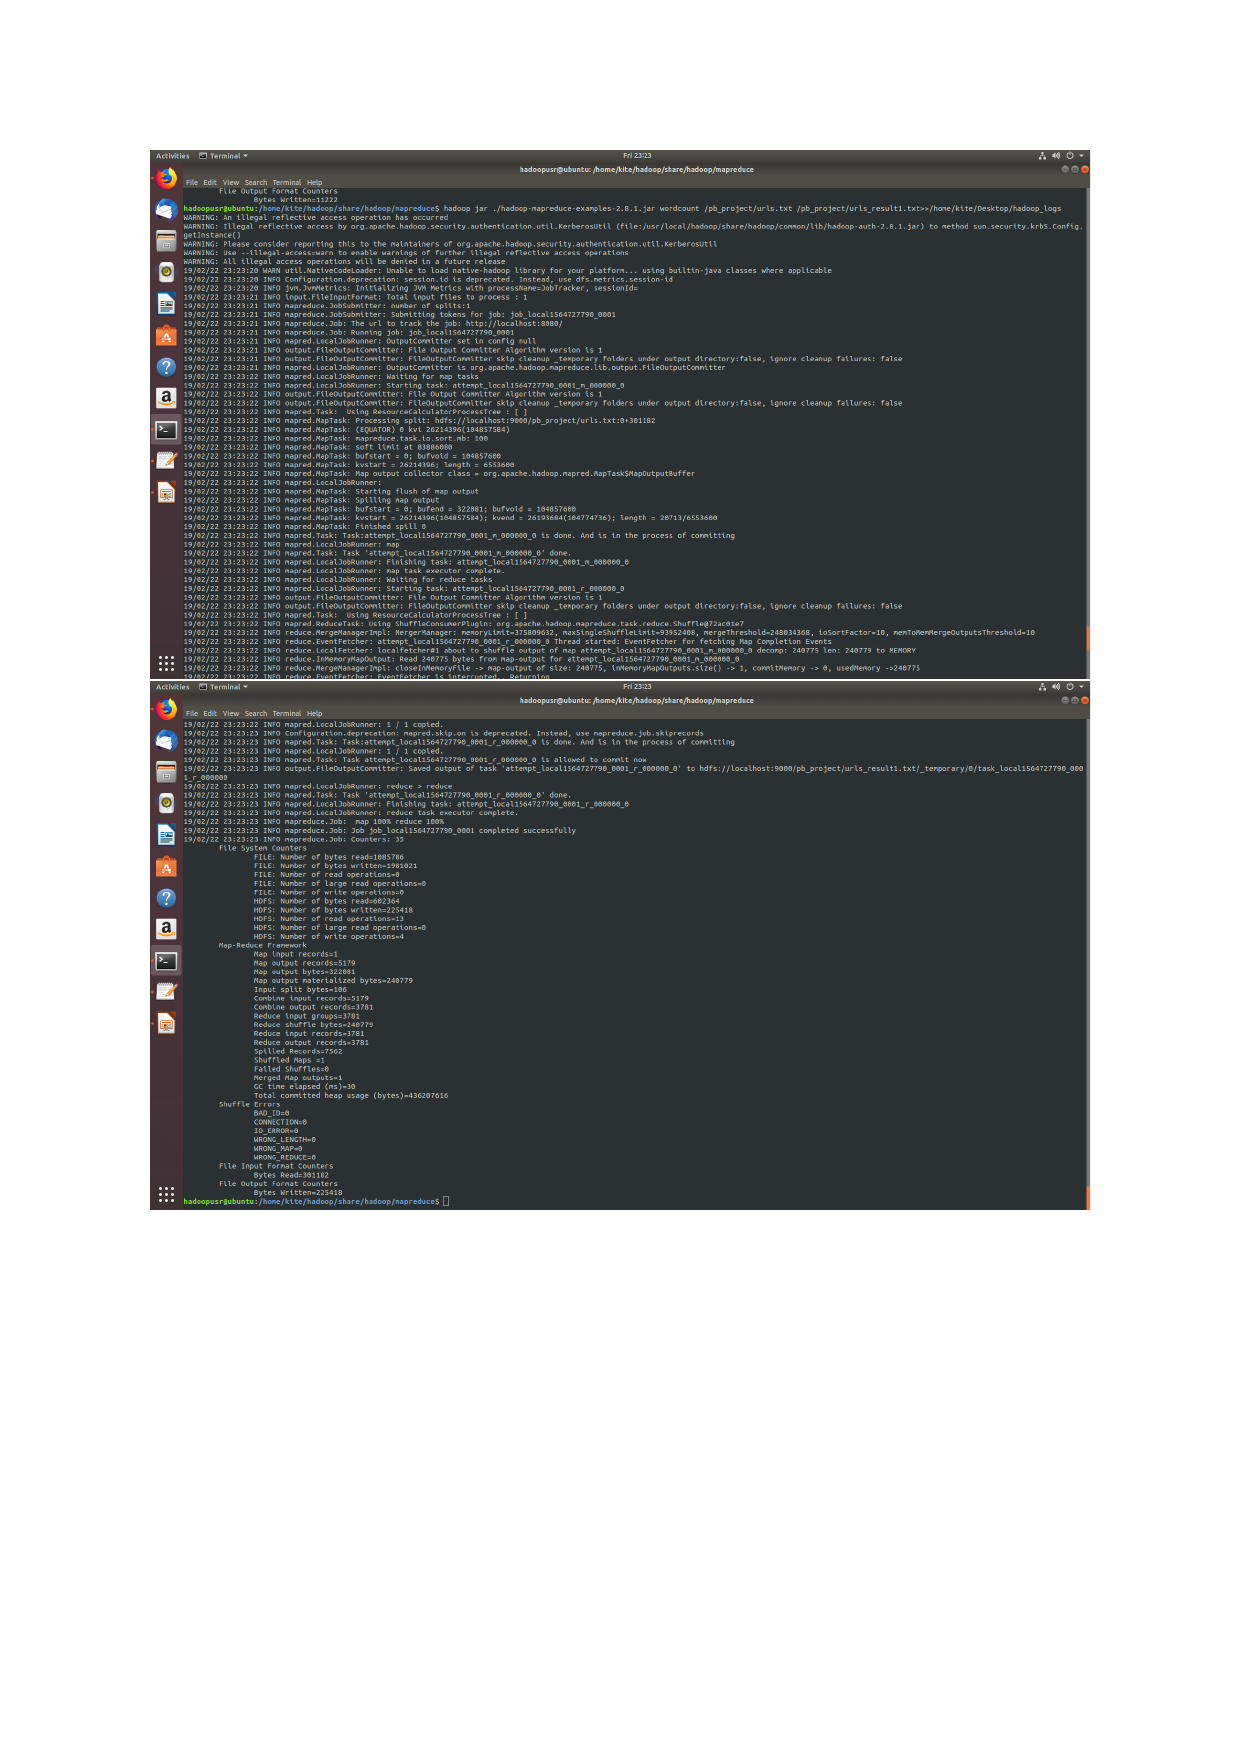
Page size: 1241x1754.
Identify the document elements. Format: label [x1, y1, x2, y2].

picture [150, 150, 1091, 679]
picture [150, 681, 1091, 1210]
